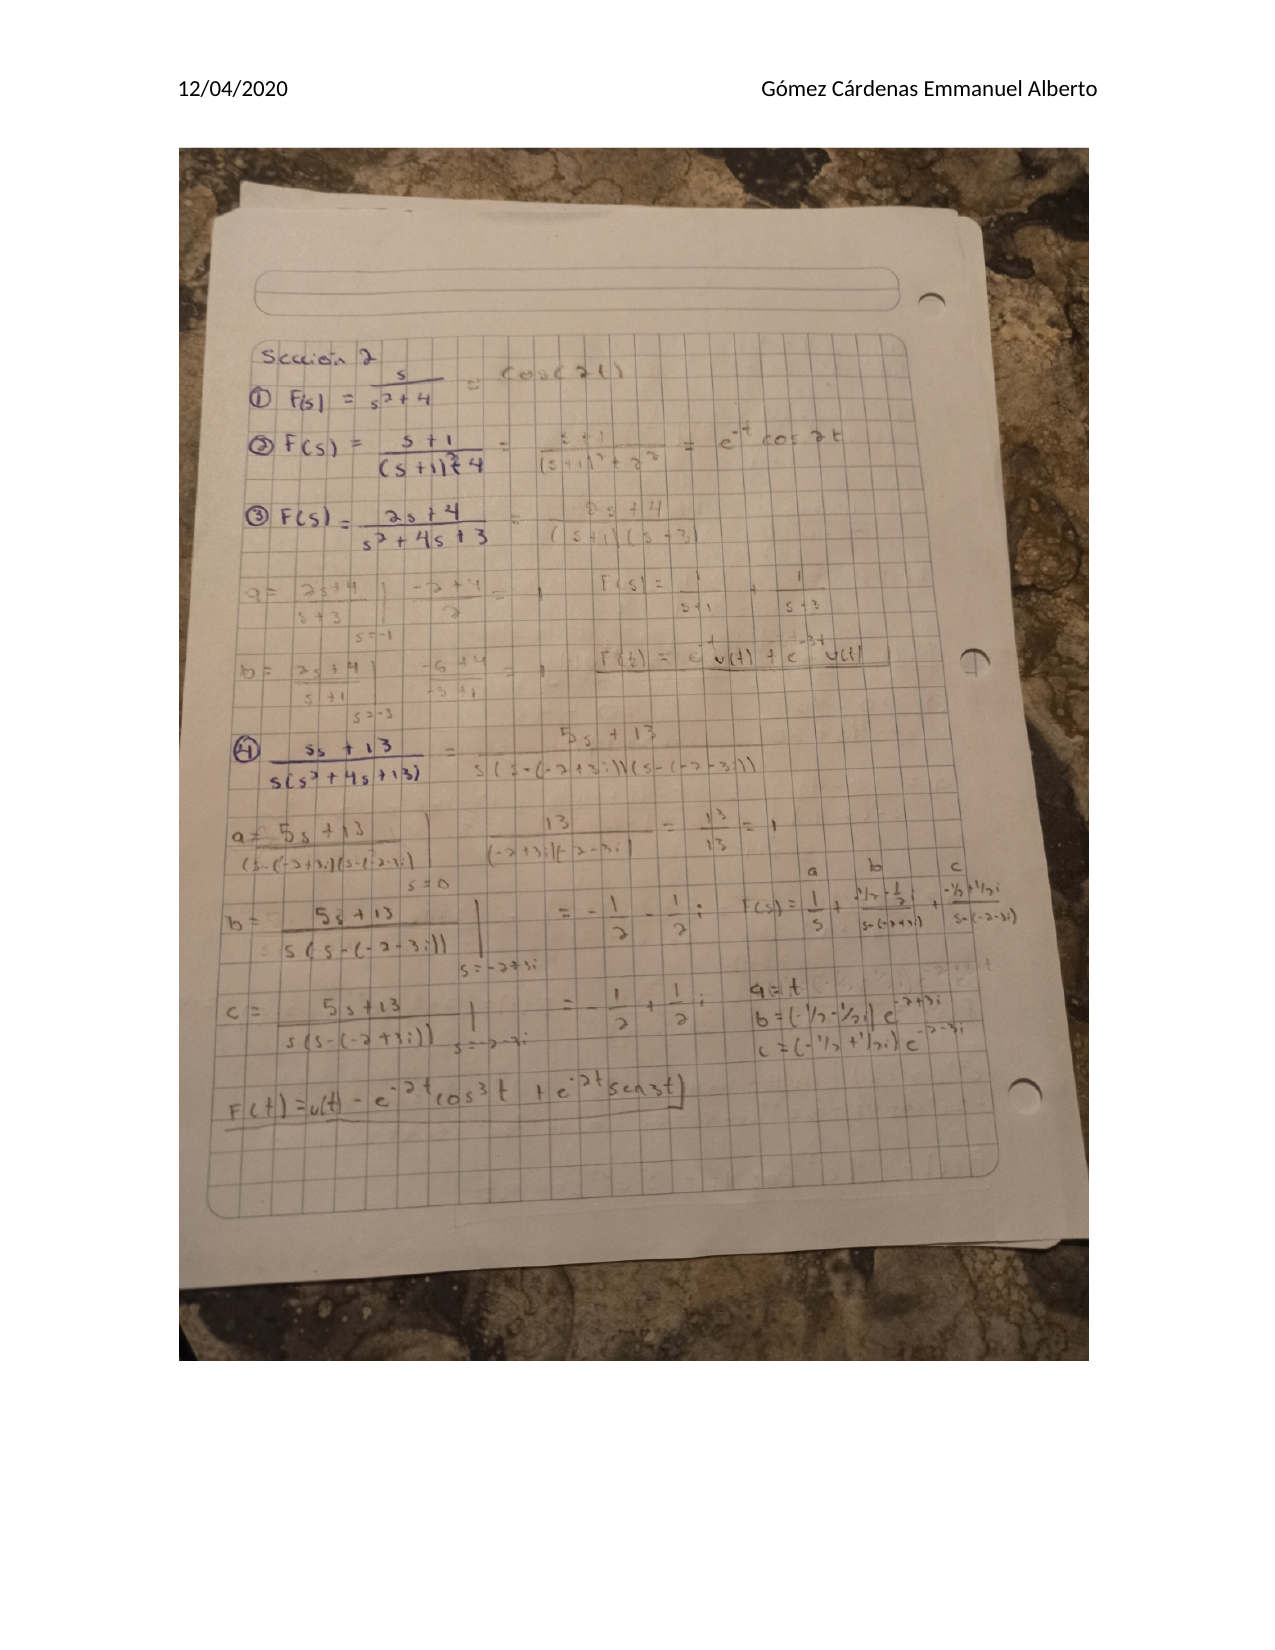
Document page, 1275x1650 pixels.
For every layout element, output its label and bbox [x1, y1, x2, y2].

picture [180, 149, 1089, 1361]
